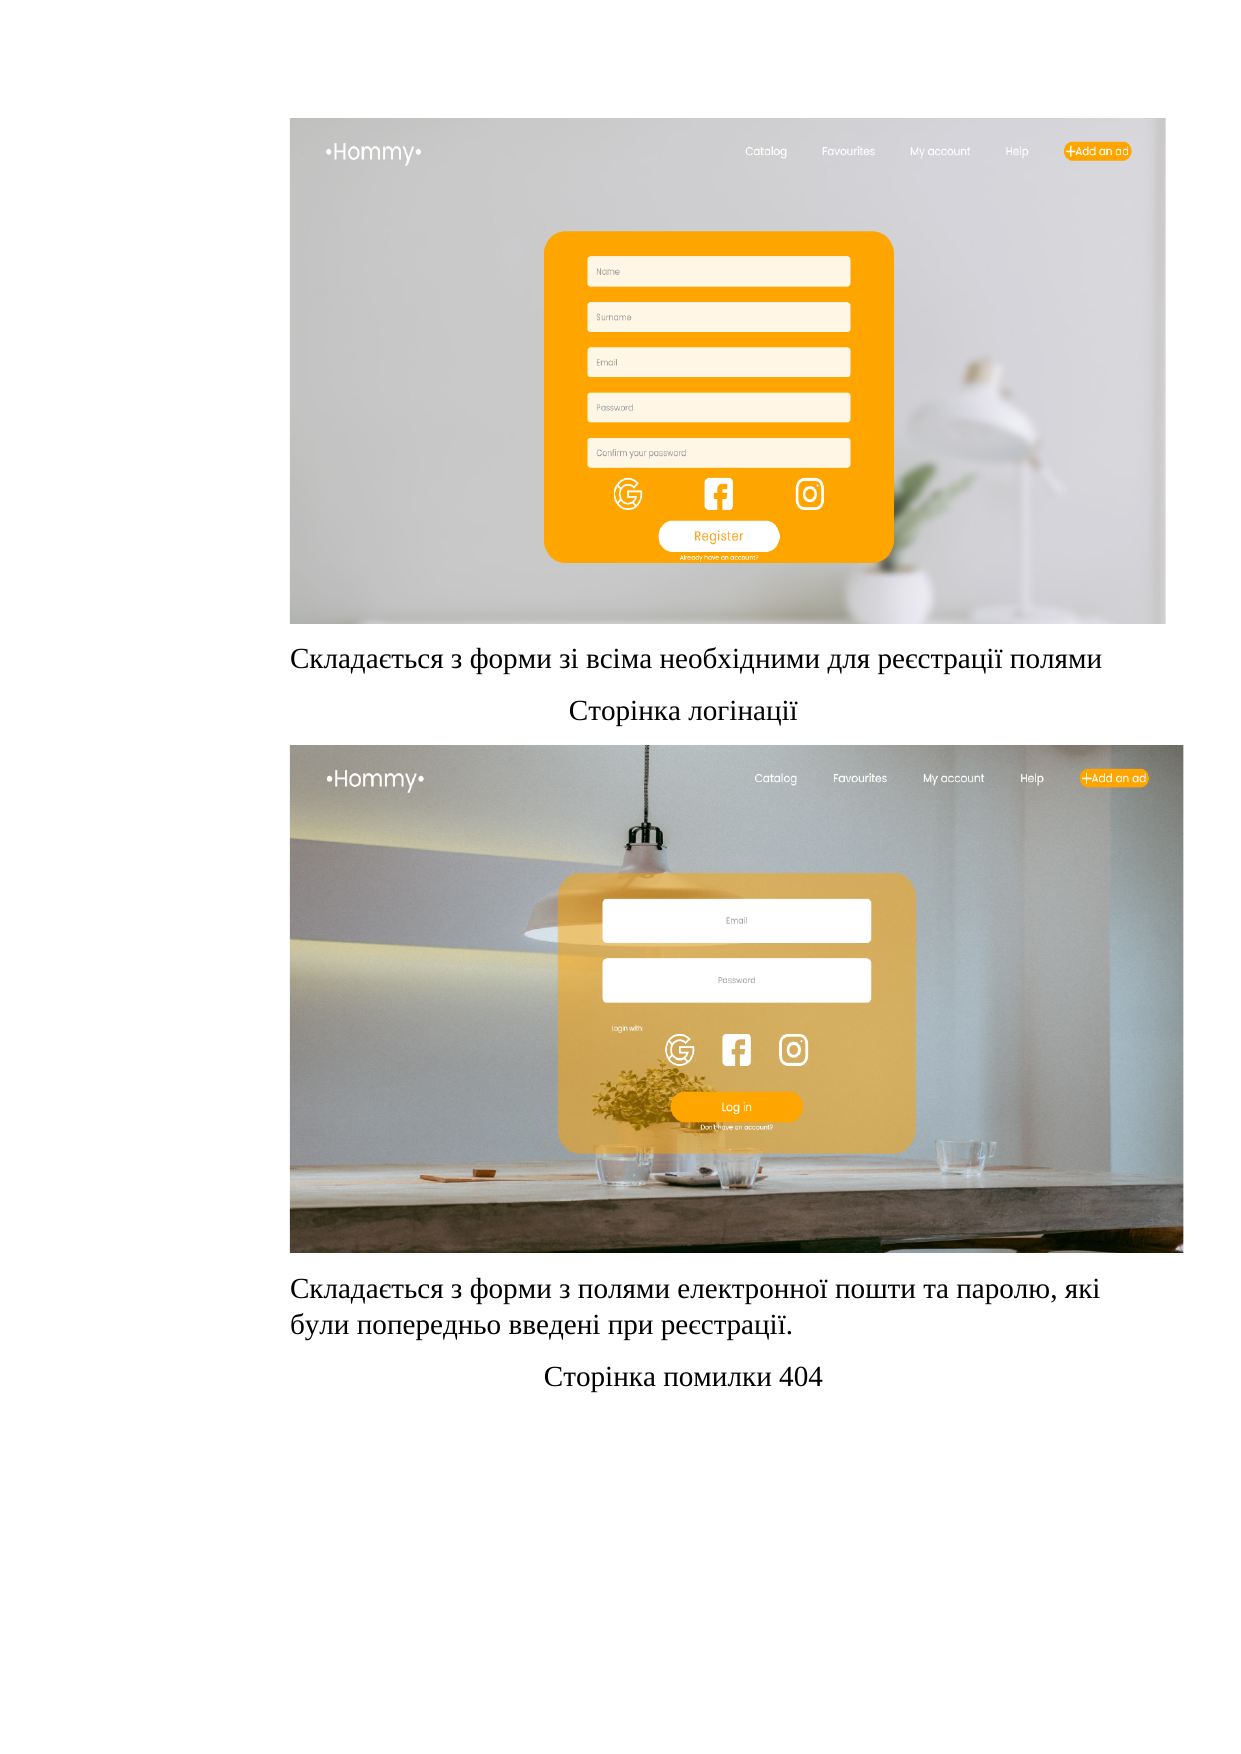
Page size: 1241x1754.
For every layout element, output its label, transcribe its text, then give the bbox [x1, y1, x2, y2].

picture [289, 118, 1166, 624]
text Складається з форми зі всіма необхідними для реєстрації полями [290, 641, 1152, 675]
text Сторінка логінації [215, 693, 1152, 727]
picture [289, 745, 1184, 1253]
text Складається з форми з полями електронної пошти та паролю, які були попередньо введені при реєстрації. [290, 1272, 1152, 1341]
text Сторінка помилки 404 [215, 1359, 1152, 1393]
